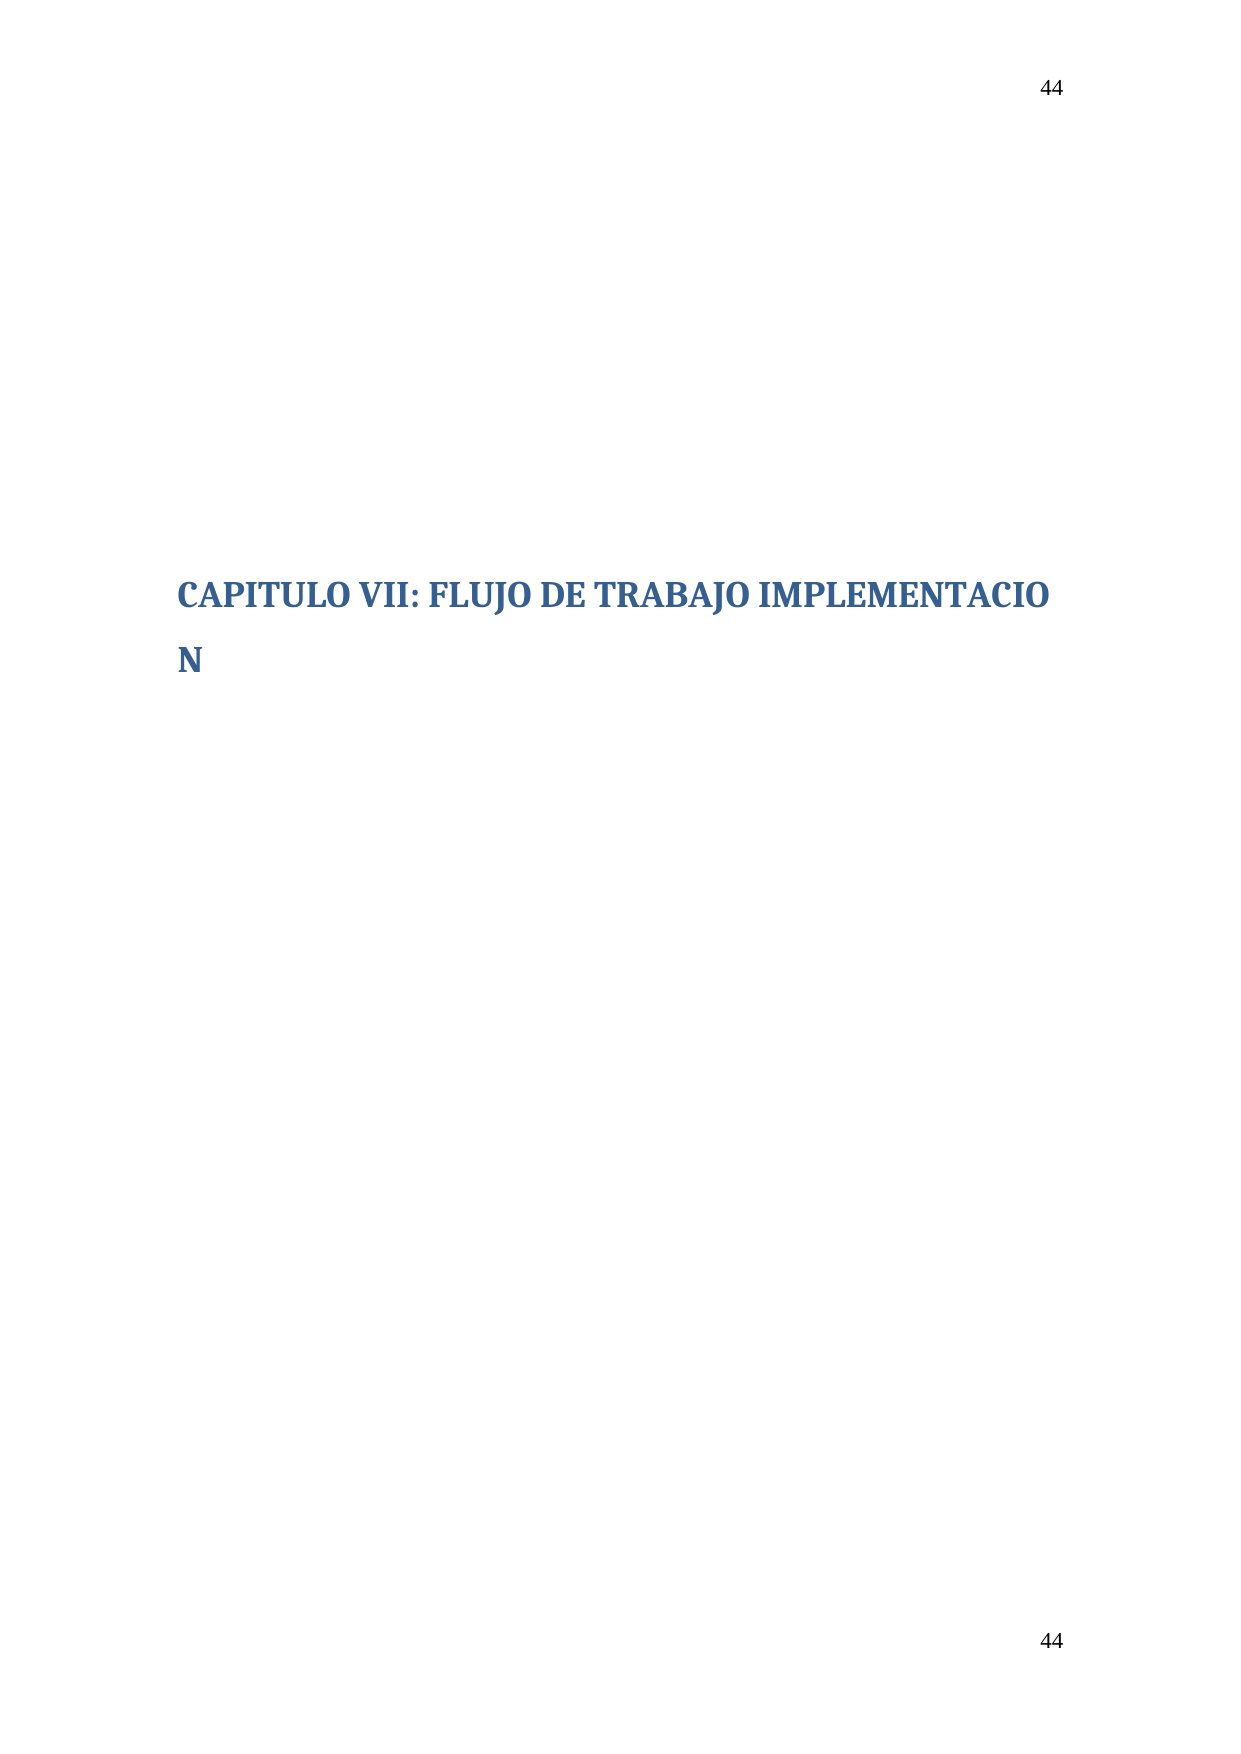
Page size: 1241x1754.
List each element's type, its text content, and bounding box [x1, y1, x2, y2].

subtitle CAPITULO VII: FLUJO DE TRABAJO IMPLEMENTACION [177, 574, 1063, 682]
